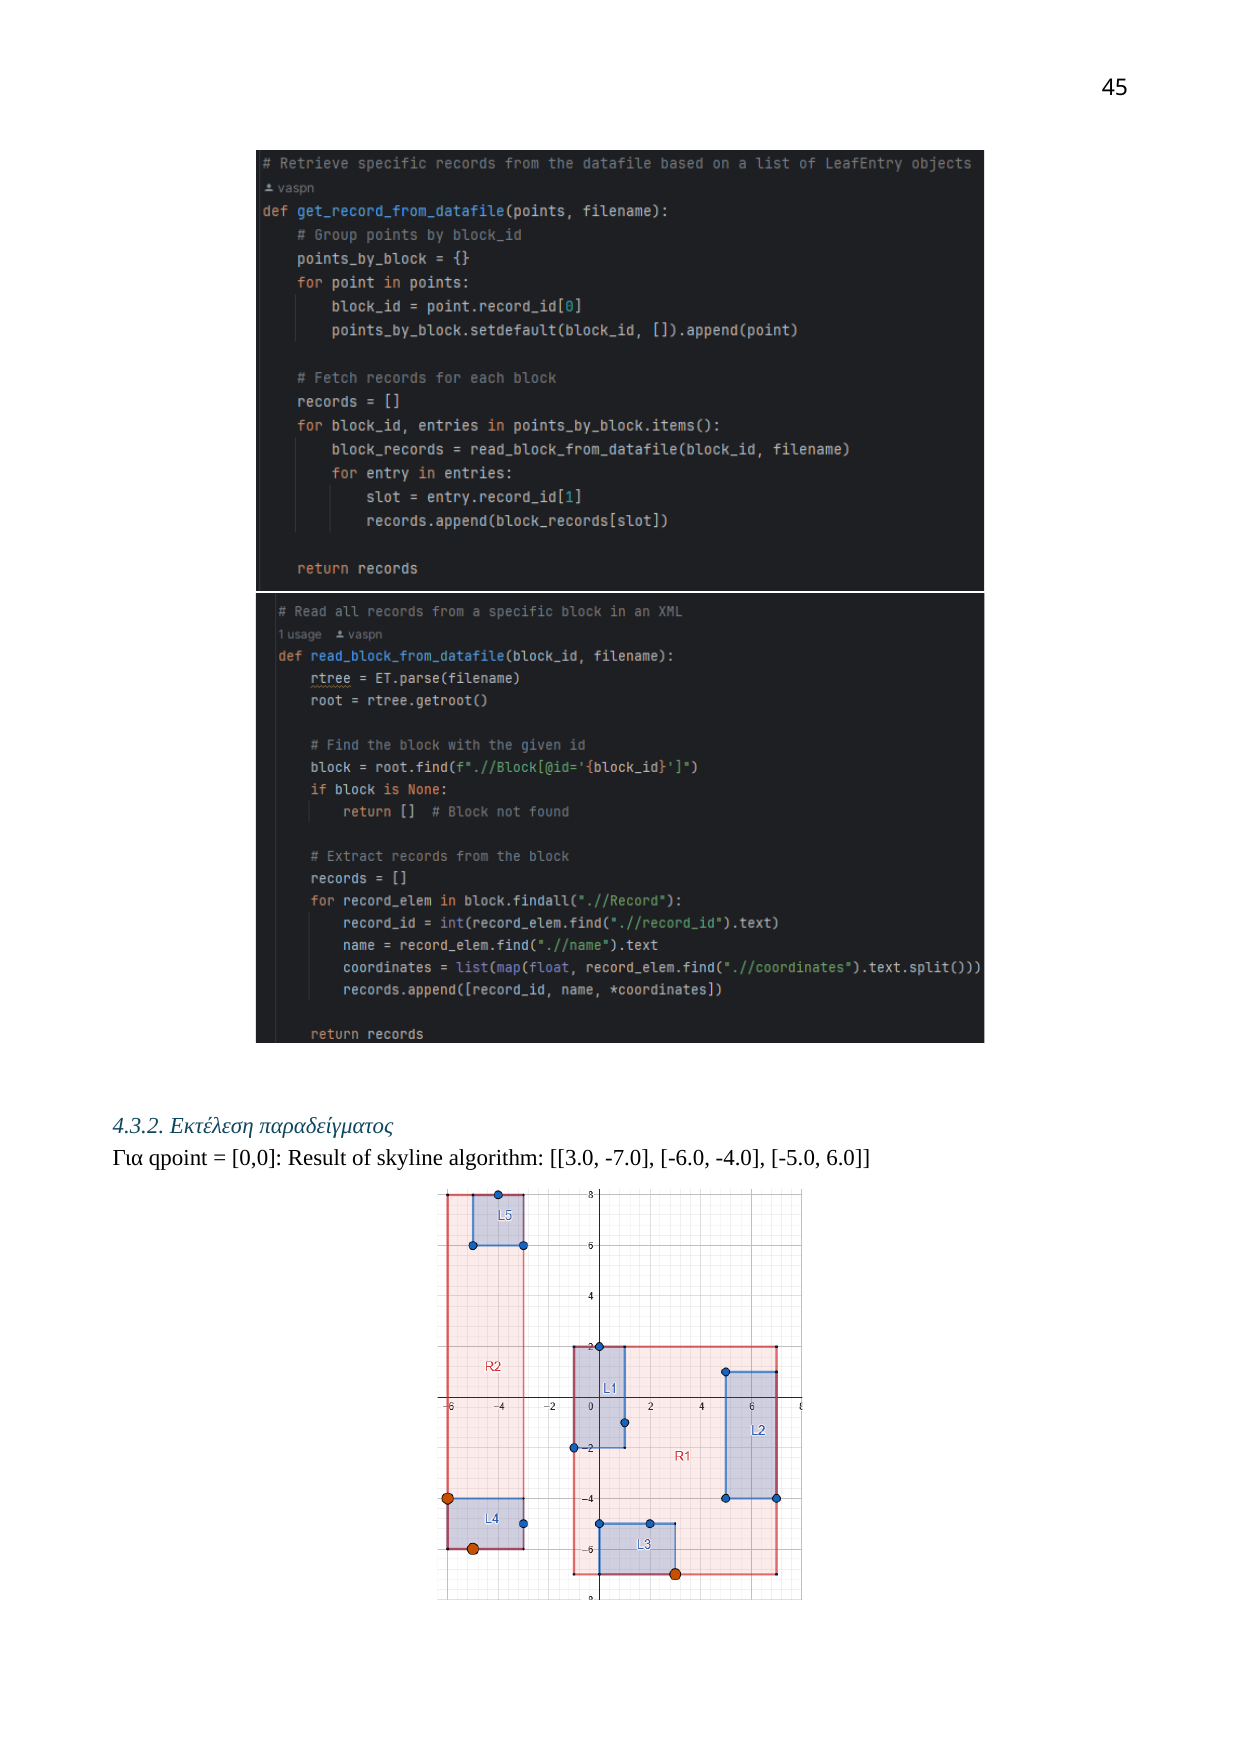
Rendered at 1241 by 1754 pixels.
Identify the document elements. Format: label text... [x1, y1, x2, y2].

text Για qpoint = [0,0]: Result of skyline algorithm: [[3.0, -7.0], [-6.0, -4.0], [-5.0, 6.0]] [112, 1144, 1128, 1171]
picture [256, 150, 985, 591]
picture [255, 593, 985, 1043]
subtitle 4.3.2. Εκτέλεση παραδείγματος [112, 1112, 1128, 1138]
picture [437, 1189, 803, 1600]
